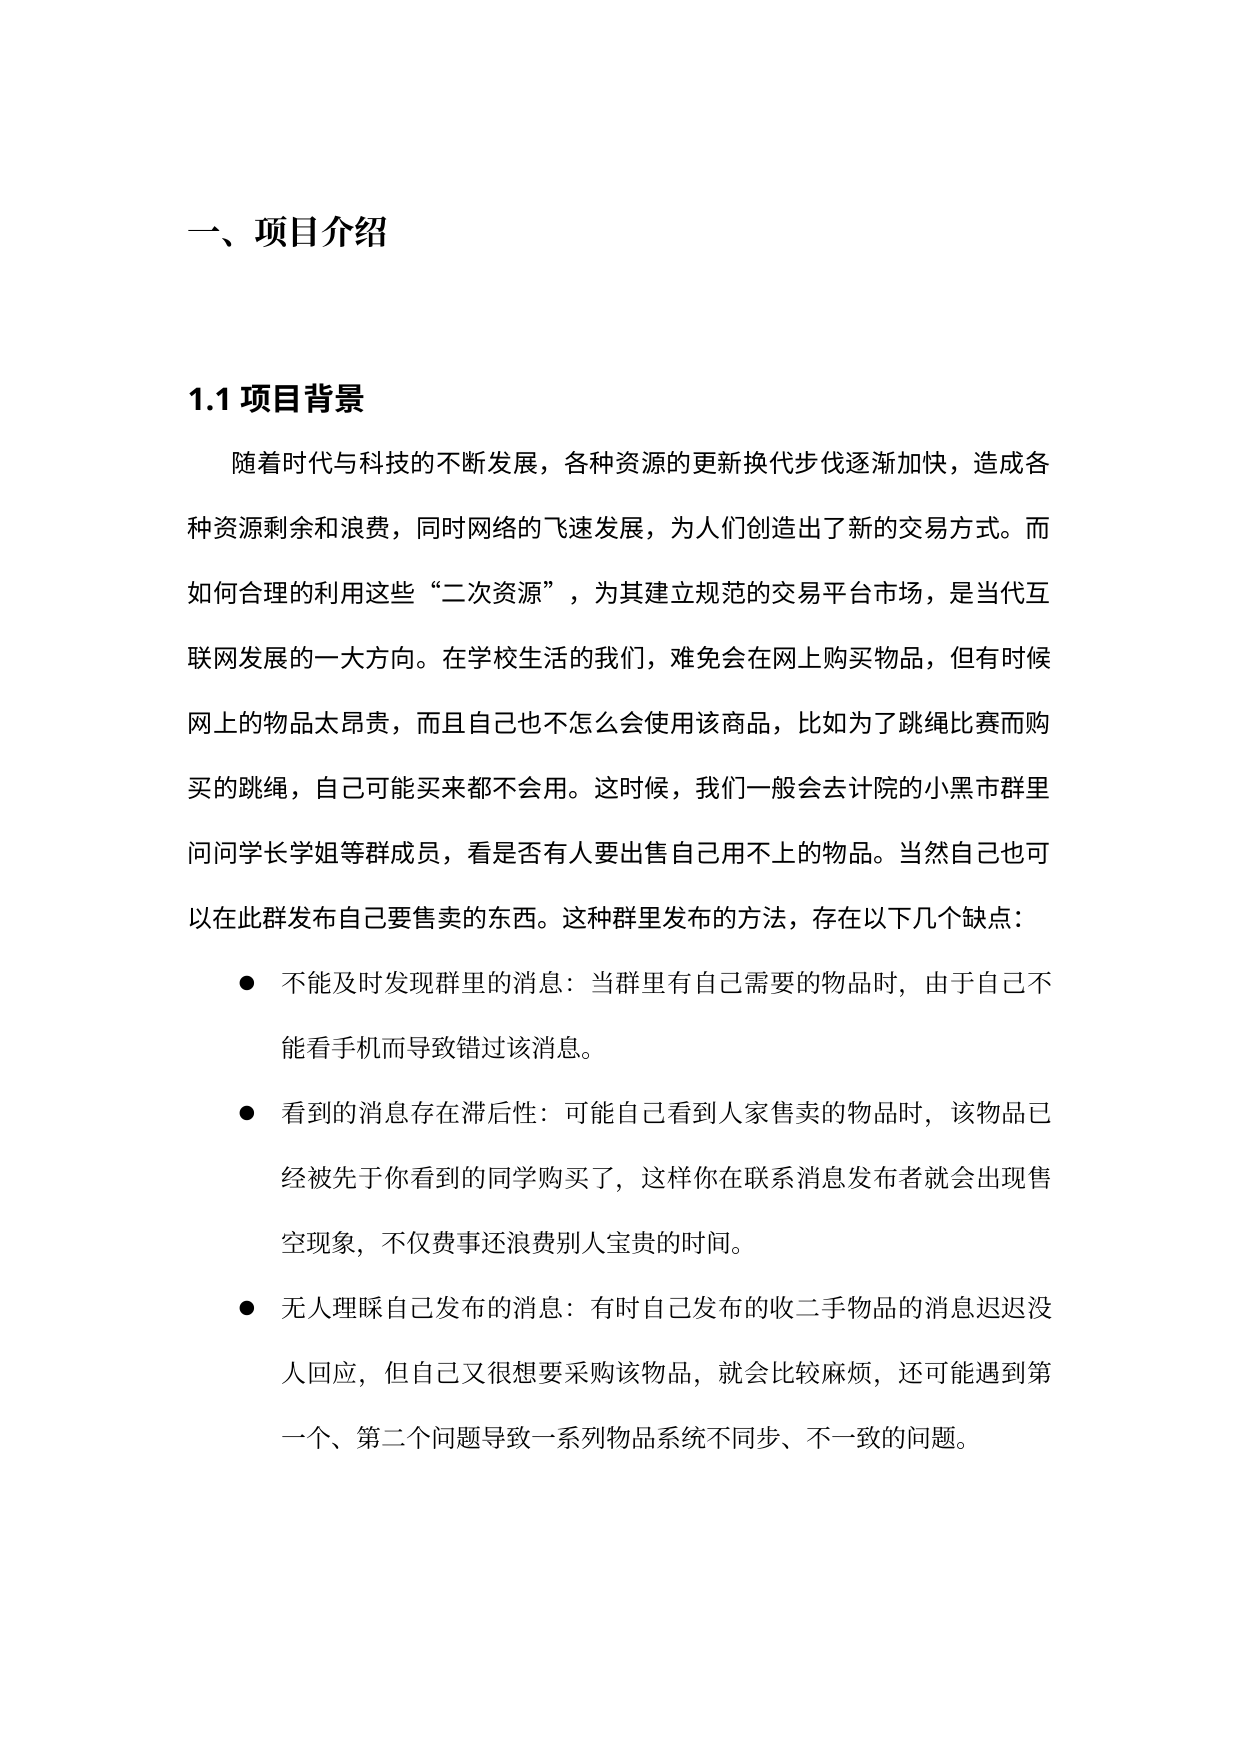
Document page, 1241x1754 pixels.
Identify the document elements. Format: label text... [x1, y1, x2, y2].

text 随着时代与科技的不断发展，各种资源的更新换代步伐逐渐加快，造成各种资源剩余和浪费，同时网络的飞速发展，为人们创造出了新的交易方式。而如何合理的利用这些“二次资源”，为其建立规范的交易平台市场，是当代互联网发展的一大方向。在学校生活的我们，难免会在网上购买物品，但有时候网上的物品太昂贵，而且自己也不怎么会使用该商品，比如为了跳绳比赛而购买的跳绳，自己可能买来都不会用。这时候，我们一般会去计院的小黑市群里问问学长学姐等群成员，看是否有人要出售自己用不上的物品。当然自己也可以在此群发布自己要售卖的东西。这种群里发布的方法，存在以下几个缺点： [187, 429, 1053, 949]
list 无人理睬自己发布的消息：有时自己发布的收二手物品的消息迟迟没人回应，但自己又很想要采购该物品，就会比较麻烦，还可能遇到第一个、第二个问题导致一系列物品系统不同步、不一致的问题。 [237, 1274, 1053, 1469]
list 不能及时发现群里的消息：当群里有自己需要的物品时，由于自己不能看手机而导致错过该消息。 [237, 949, 1053, 1079]
subtitle 1.1 项目背景 [187, 364, 1053, 429]
subtitle 一、项目介绍 [187, 197, 1053, 262]
list 看到的消息存在滞后性：可能自己看到人家售卖的物品时，该物品已经被先于你看到的同学购买了，这样你在联系消息发布者就会出现售空现象，不仅费事还浪费别人宝贵的时间。 [237, 1079, 1053, 1274]
